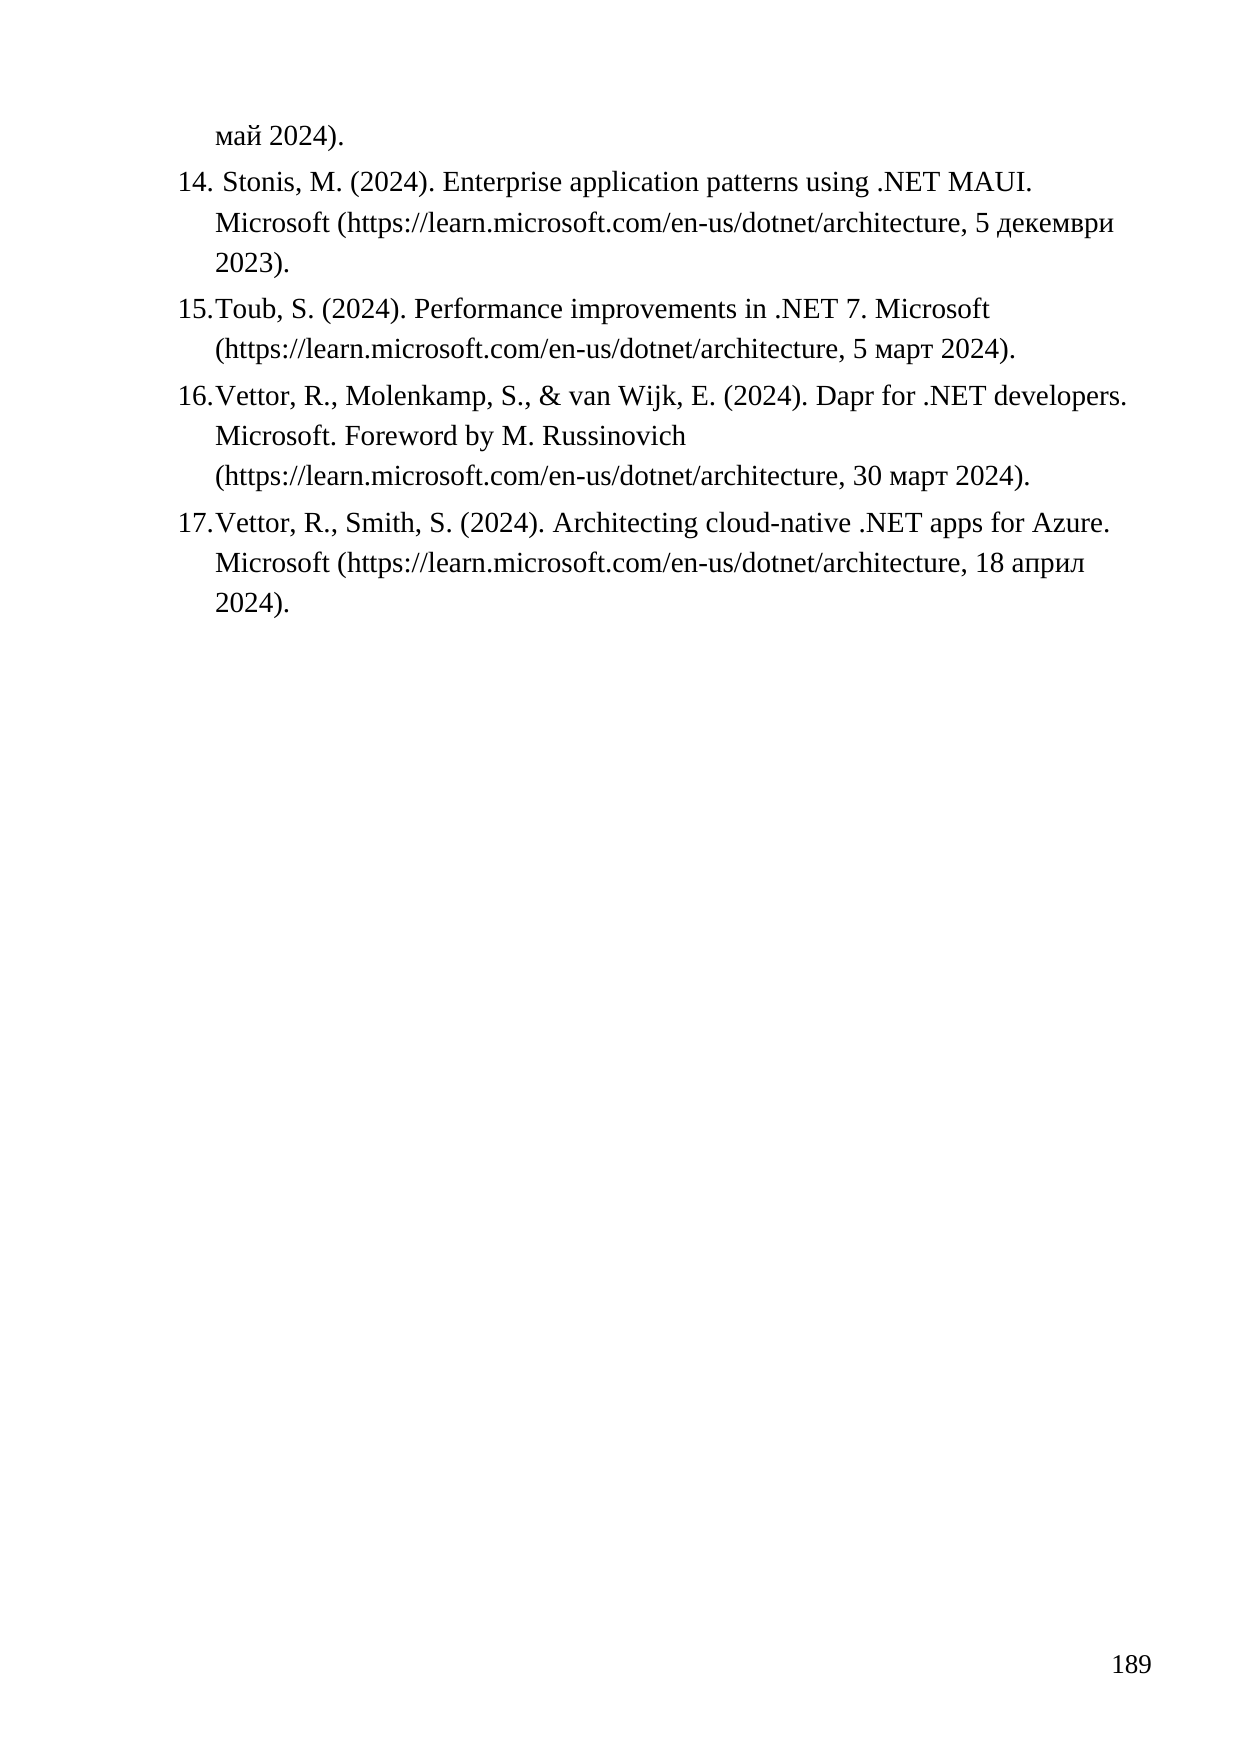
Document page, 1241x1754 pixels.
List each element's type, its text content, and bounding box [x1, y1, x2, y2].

list Vettor, R., Smith, S. (2024). Architecting cloud-native .NET apps for Azure. Microsoft (https://learn.microsoft.com/en-us/dotnet/architecture, 18 април 2024). [177, 505, 1152, 619]
list Stonis, M. (2024). Enterprise application patterns using .NET MAUI. Microsoft (https://learn.microsoft.com/en-us/dotnet/architecture, 5 декември 2023). [177, 164, 1152, 278]
list Vettor, R., Molenkamp, S., & van Wijk, E. (2024). Dapr for .NET developers. Microsoft. Foreword by M. Russinovich (https://learn.microsoft.com/en-us/dotnet/architecture, 30 март 2024). [177, 378, 1152, 492]
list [177, 118, 1152, 152]
list Toub, S. (2024). Performance improvements in .NET 7. Microsoft (https://learn.microsoft.com/en-us/dotnet/architecture, 5 март 2024). [177, 291, 1152, 365]
